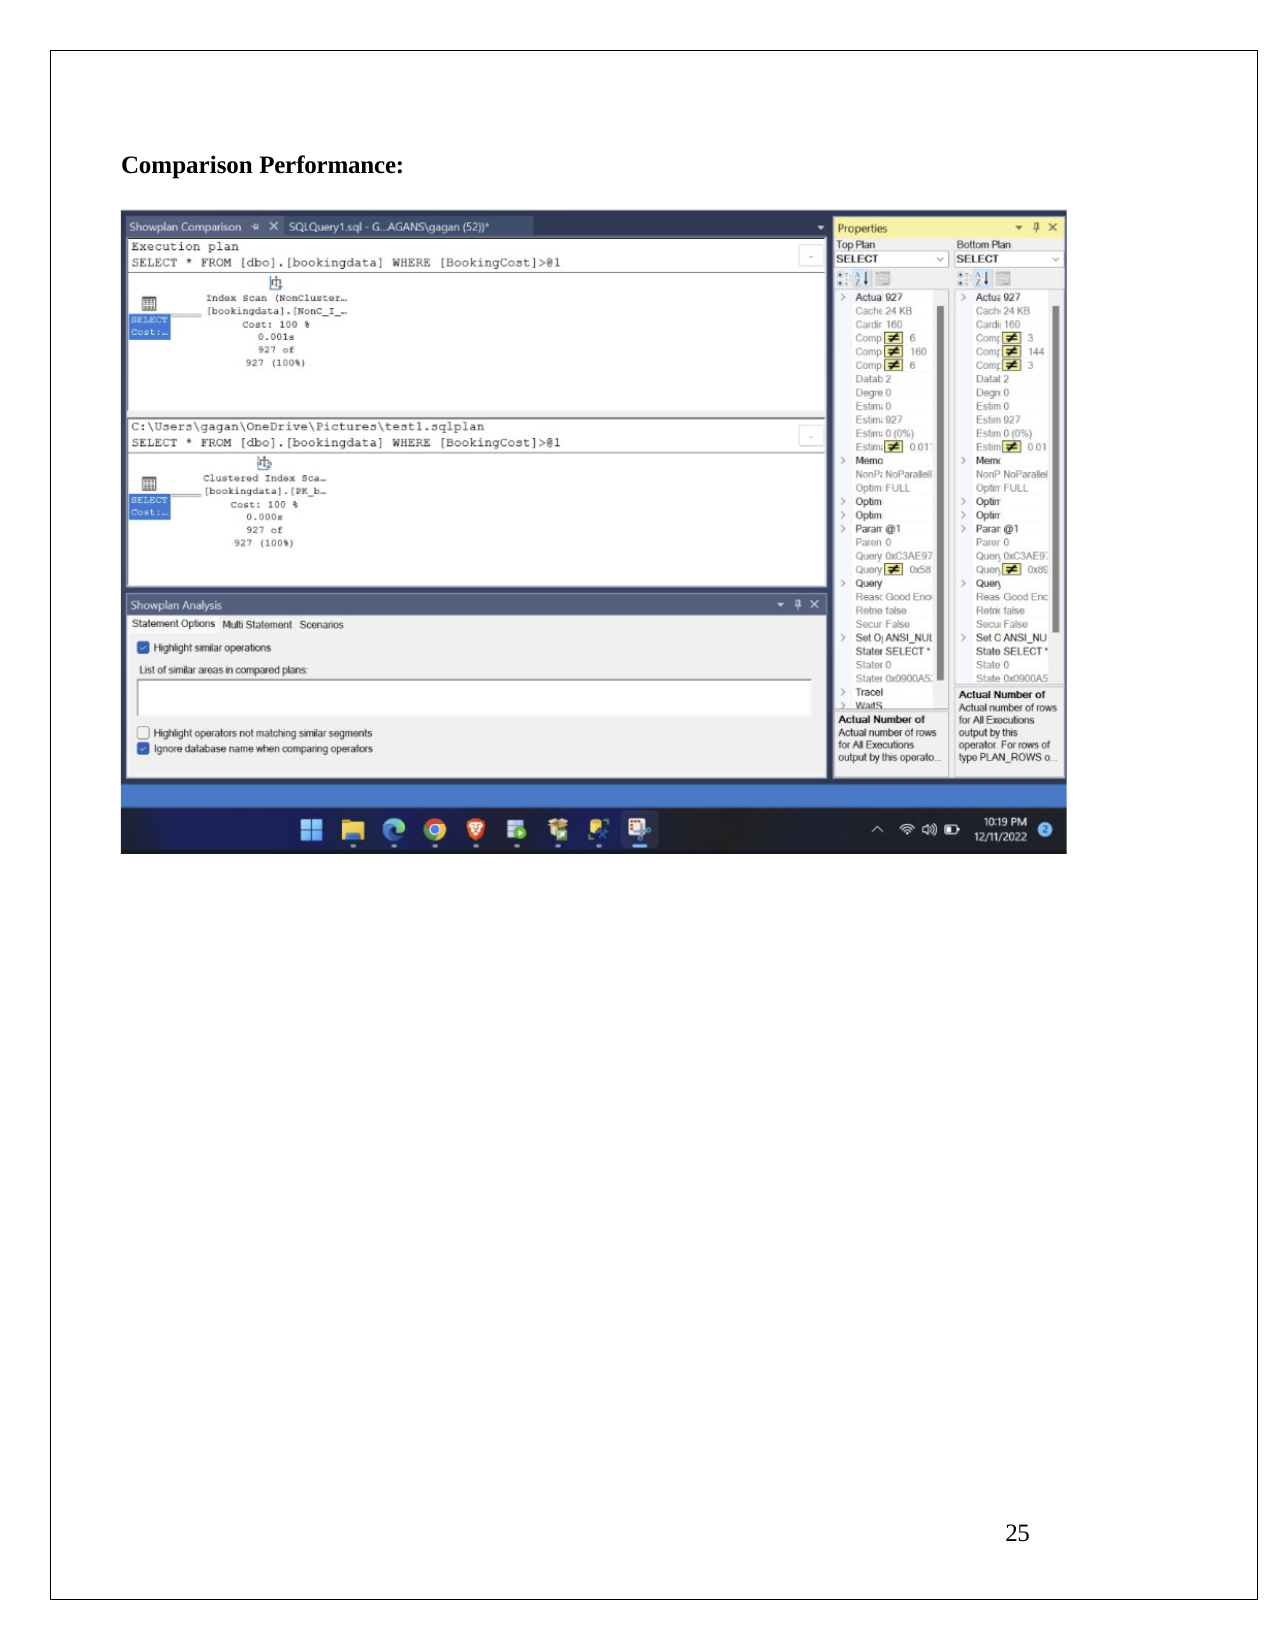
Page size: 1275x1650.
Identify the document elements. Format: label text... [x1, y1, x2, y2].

text Comparison Performance: [121, 150, 1257, 179]
picture [120, 209, 1067, 854]
